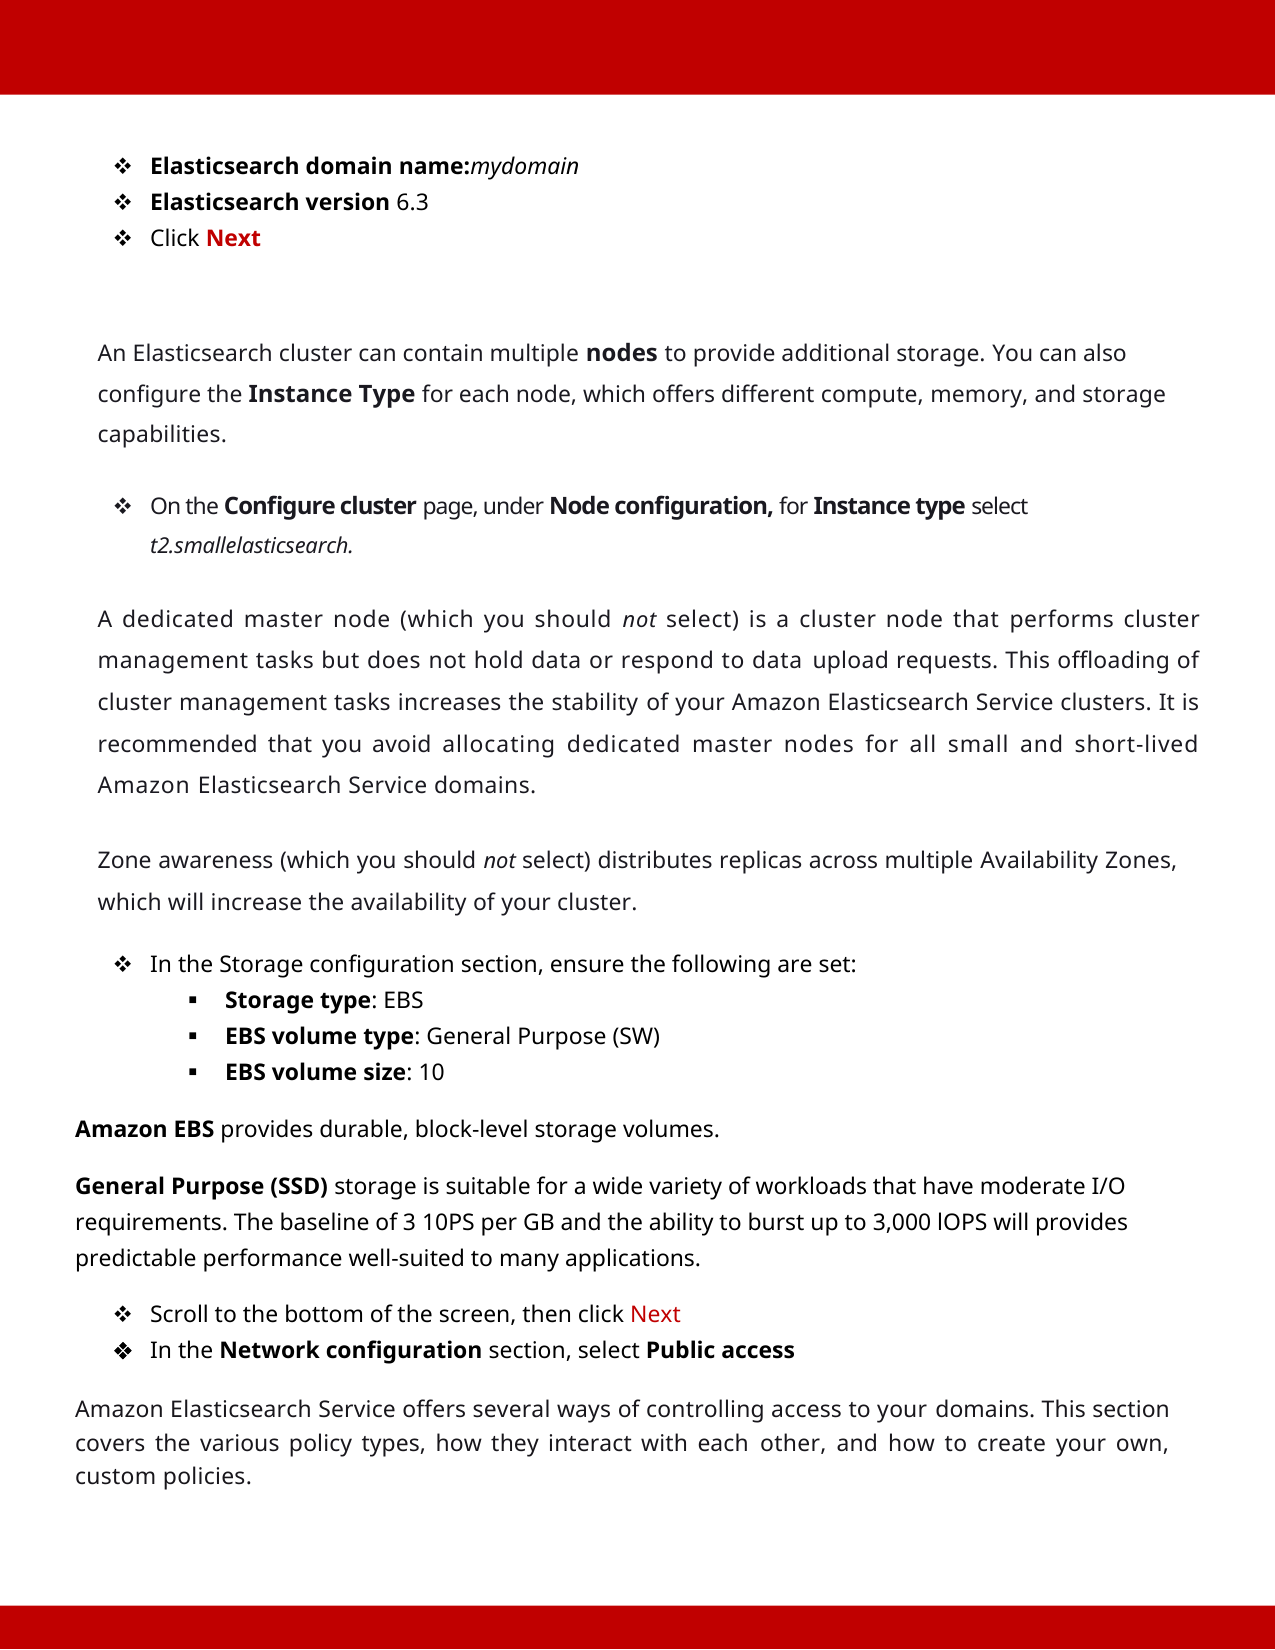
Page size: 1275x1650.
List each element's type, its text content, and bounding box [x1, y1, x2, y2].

list In the Storage configuration section, ensure the following are set: [112, 948, 1200, 980]
list On the Configure cluster page, under Node configuration, for Instance type select t2.smallelasticsearch. [112, 488, 1170, 560]
list Scroll to the bottom of the screen, then click Next [112, 1298, 1200, 1330]
text A dedicated master node (which you should not select) is a cluster node that performs cluster management tasks but does not hold data or respond to data upload requests. This offloading of cluster management tasks increases the stability of your Amazon Elasticsearch Service clusters. It is recommended that you avoid allocating dedicated master nodes for all small and short-lived Amazon Elasticsearch Service domains. [97, 603, 1200, 800]
text Zone awareness (which you should not select) distributes replicas across multiple Availability Zones, which will increase the availability of your cluster. [97, 844, 1177, 917]
list Storage type: EBS [187, 984, 1200, 1016]
list Click Next [112, 222, 1200, 253]
list EBS volume size: 10 [187, 1056, 1200, 1087]
text Amazon EBS provides durable, block-level storage volumes. [75, 1113, 1200, 1144]
text An Elasticsearch cluster can contain multiple nodes to provide additional storage. You can also configure the Instance Type for each node, which offers different compute, memory, and storage capabilities. [97, 335, 1170, 450]
text Amazon Elasticsearch Service offers several ways of controlling access to your domains. This section covers the various policy types, how they interact with each other, and how to create your own, custom policies. [75, 1391, 1170, 1491]
list In the Network configuration section, select Public access [112, 1334, 1200, 1366]
list Elasticsearch version 6.3 [112, 186, 1200, 217]
list EBS volume type: General Purpose (SW) [187, 1020, 1200, 1052]
list Elasticsearch domain name:mydomain [112, 150, 1200, 181]
text General Purpose (SSD) storage is suitable for a wide variety of workloads that have moderate I/O requirements. The baseline of 3 10PS per GB and the ability to burst up to 3,000 lOPS will provides predictable performance well-suited to many applications. [75, 1170, 1200, 1273]
